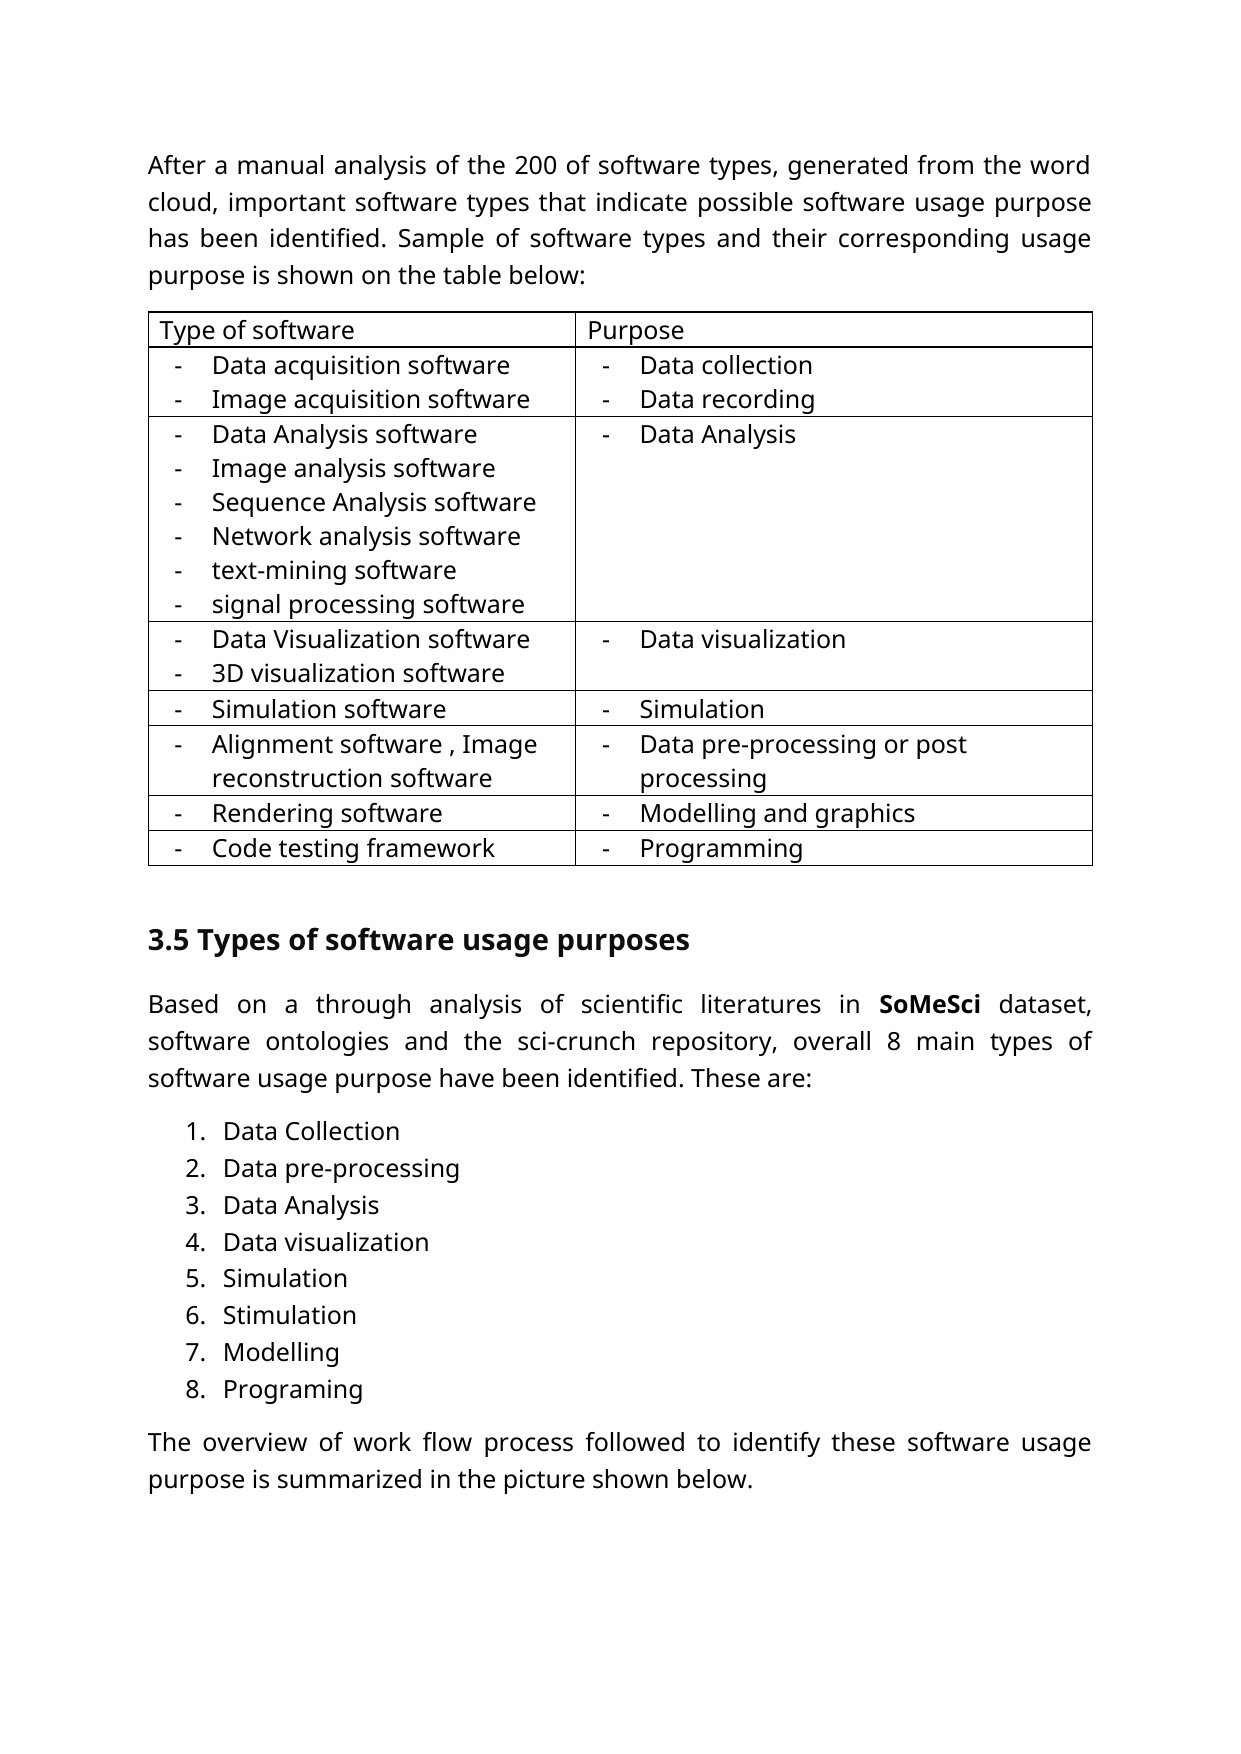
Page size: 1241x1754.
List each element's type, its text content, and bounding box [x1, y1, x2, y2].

table_cell Simulation [576, 691, 1092, 725]
table_cell Rendering software [149, 796, 575, 829]
table_header Type of software [149, 313, 575, 346]
table_cell Code testing framework [149, 831, 575, 865]
list Data Analysis [185, 1187, 1093, 1222]
table_cell Data acquisition software Image acquisition software [149, 348, 575, 416]
table_cell Data Analysis software Image analysis software Sequence Analysis software Network analysis software text-mining software signal processing software [149, 417, 575, 621]
list Stimulation [185, 1298, 1093, 1332]
table_header Purpose [576, 313, 1092, 346]
table_cell Data collection Data recording [576, 348, 1092, 416]
table_cell Data Visualization software 3D visualization software [149, 622, 575, 690]
list Programing [185, 1371, 1093, 1405]
table_cell Simulation software [149, 691, 575, 725]
list Simulation [185, 1261, 1093, 1295]
table_cell Programming [576, 831, 1092, 865]
table_cell Data Analysis [576, 417, 1092, 621]
text Based on a through analysis of scientific literatures in SoMeSci dataset, software ontologies and the sci-crunch repository, overall 8 main types of software usage purpose have been identified. These are: [148, 987, 1093, 1094]
list Data Collection [185, 1114, 1093, 1148]
table_cell Alignment software , Image reconstruction software [149, 726, 575, 794]
table_cell Modelling and graphics [576, 796, 1092, 829]
list Data visualization [185, 1224, 1093, 1258]
text After a manual analysis of the 200 of software types, generated from the word cloud, important software types that indicate possible software usage purpose has been identified. Sample of software types and their corresponding usage purpose is shown on the table below: [148, 148, 1093, 292]
table_cell Data pre-processing or post processing [576, 726, 1092, 794]
table_cell Data visualization [576, 622, 1092, 690]
list Modelling [185, 1334, 1093, 1369]
subtitle Types of software usage purposes [148, 919, 1093, 959]
text The overview of work flow process followed to identify these software usage purpose is summarized in the picture shown below. [148, 1425, 1093, 1496]
list Data pre-processing [185, 1151, 1093, 1185]
